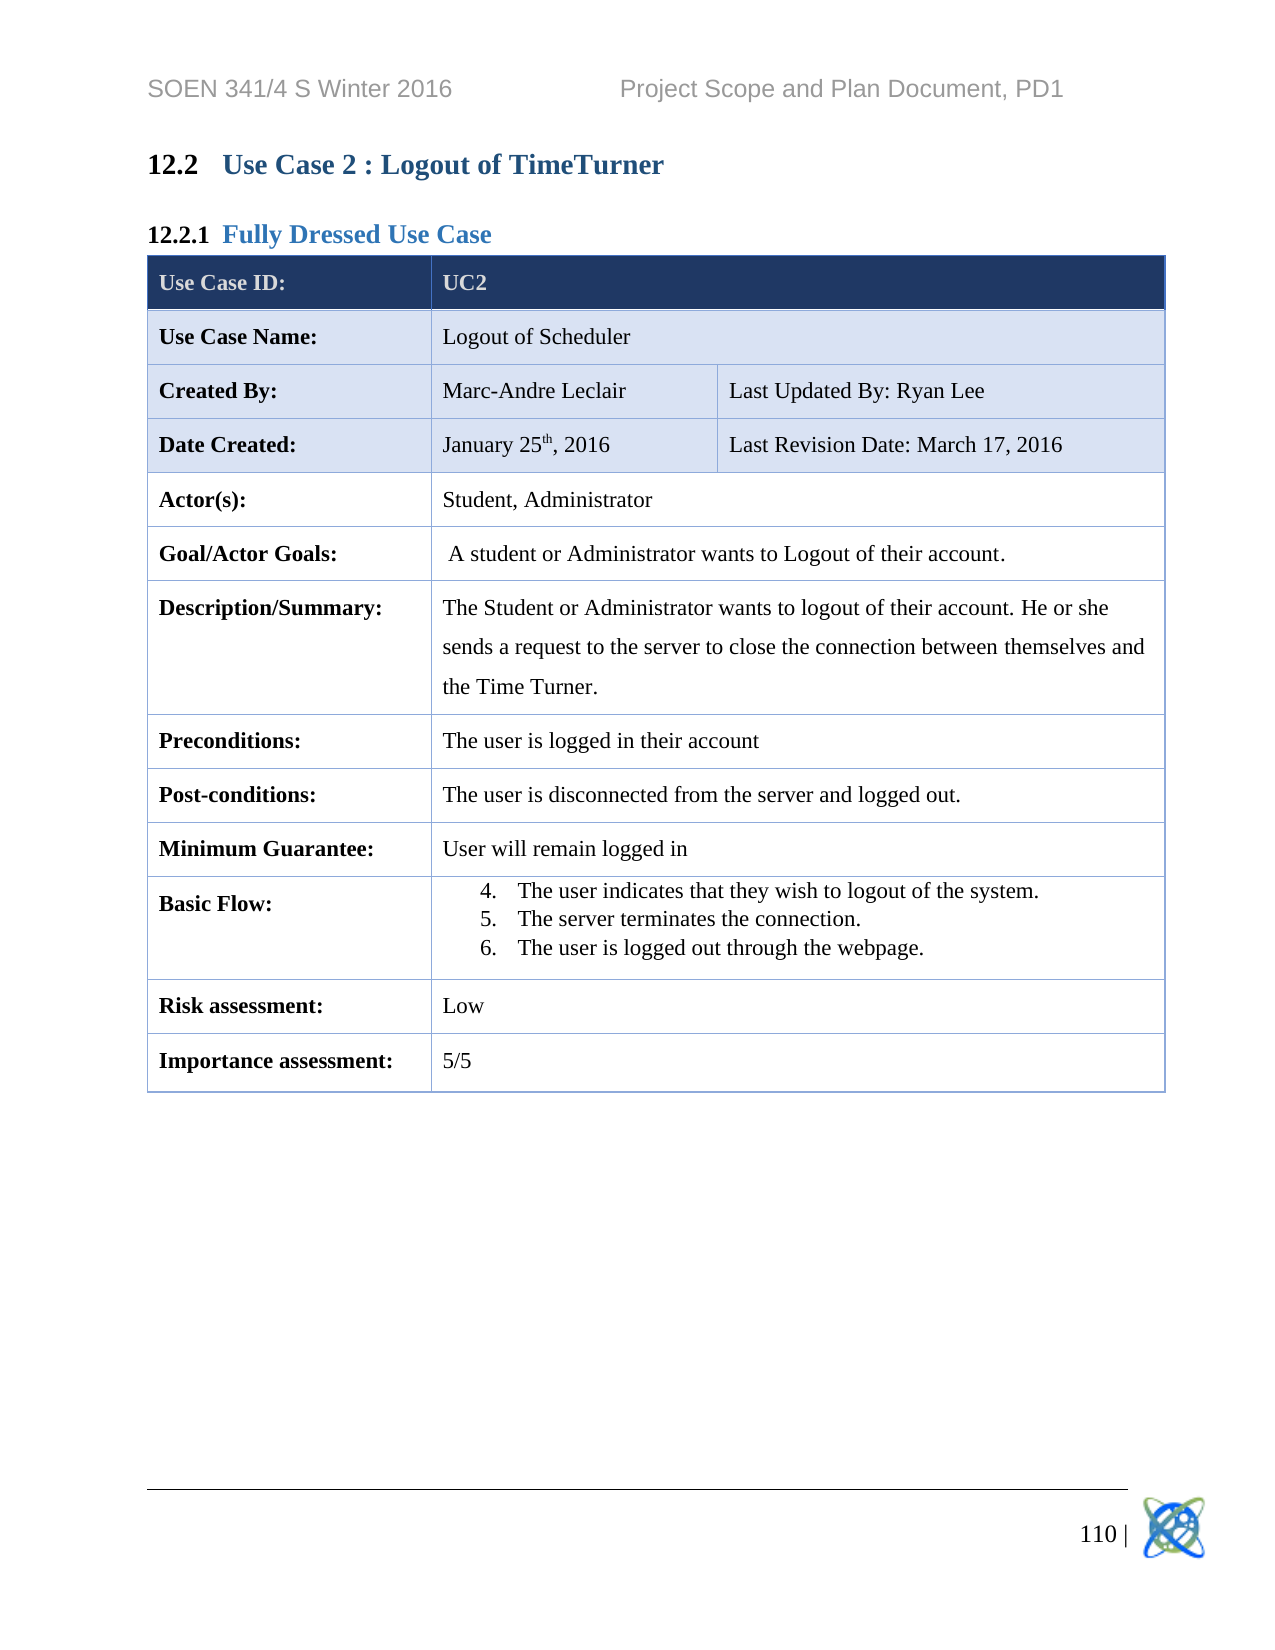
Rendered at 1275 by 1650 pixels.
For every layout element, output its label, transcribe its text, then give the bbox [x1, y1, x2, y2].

table_cell The user is disconnected from the server and logged out. [432, 769, 1164, 822]
text Fully Dressed Use Case [147, 218, 1128, 249]
table_cell The Student or Administrator wants to logout of their account. He or she sends a request to the server to close the connection between themselves and the Time Turner. [432, 581, 1164, 713]
table_cell Post-conditions: [148, 769, 431, 822]
table_cell Student, Administrator [432, 473, 1164, 526]
table_cell The user indicates that they wish to logout of the system. The server terminates the connection. The user is logged out through the webpage. [432, 877, 1164, 979]
table_cell Risk assessment: [148, 980, 431, 1033]
table_cell The user is logged in their account [432, 715, 1164, 768]
table_cell January 25th, 2016 [432, 419, 717, 472]
table_cell Description/Summary: [148, 581, 431, 713]
table_cell User will remain logged in [432, 823, 1164, 876]
table_cell Low [432, 980, 1164, 1033]
table_cell Use Case Name: [148, 311, 431, 364]
table_cell Actor(s): [148, 473, 431, 526]
table_cell Minimum Guarantee: [148, 823, 431, 876]
table_cell Logout of Scheduler [432, 311, 1164, 364]
table_header Use Case ID: [148, 256, 431, 309]
table_cell Goal/Actor Goals: [148, 527, 431, 580]
table_cell Date Created: [148, 419, 431, 472]
table_cell Basic Flow: [148, 877, 431, 979]
picture [1123, 1490, 1224, 1566]
table_cell Preconditions: [148, 715, 431, 768]
table_cell A student or Administrator wants to Logout of their account. [432, 527, 1164, 580]
table_cell Last Updated By: Ryan Lee [718, 365, 1164, 418]
table_cell Importance assessment: [148, 1034, 431, 1091]
table_header UC2 [432, 256, 1164, 309]
table_cell Last Revision Date: March 17, 2016 [718, 419, 1164, 472]
table_cell Marc-Andre Leclair [432, 365, 717, 418]
table_cell Created By: [148, 365, 431, 418]
table_cell 5/5 [432, 1034, 1164, 1091]
text Use Case 2 : Logout of TimeTurner [147, 147, 1128, 181]
